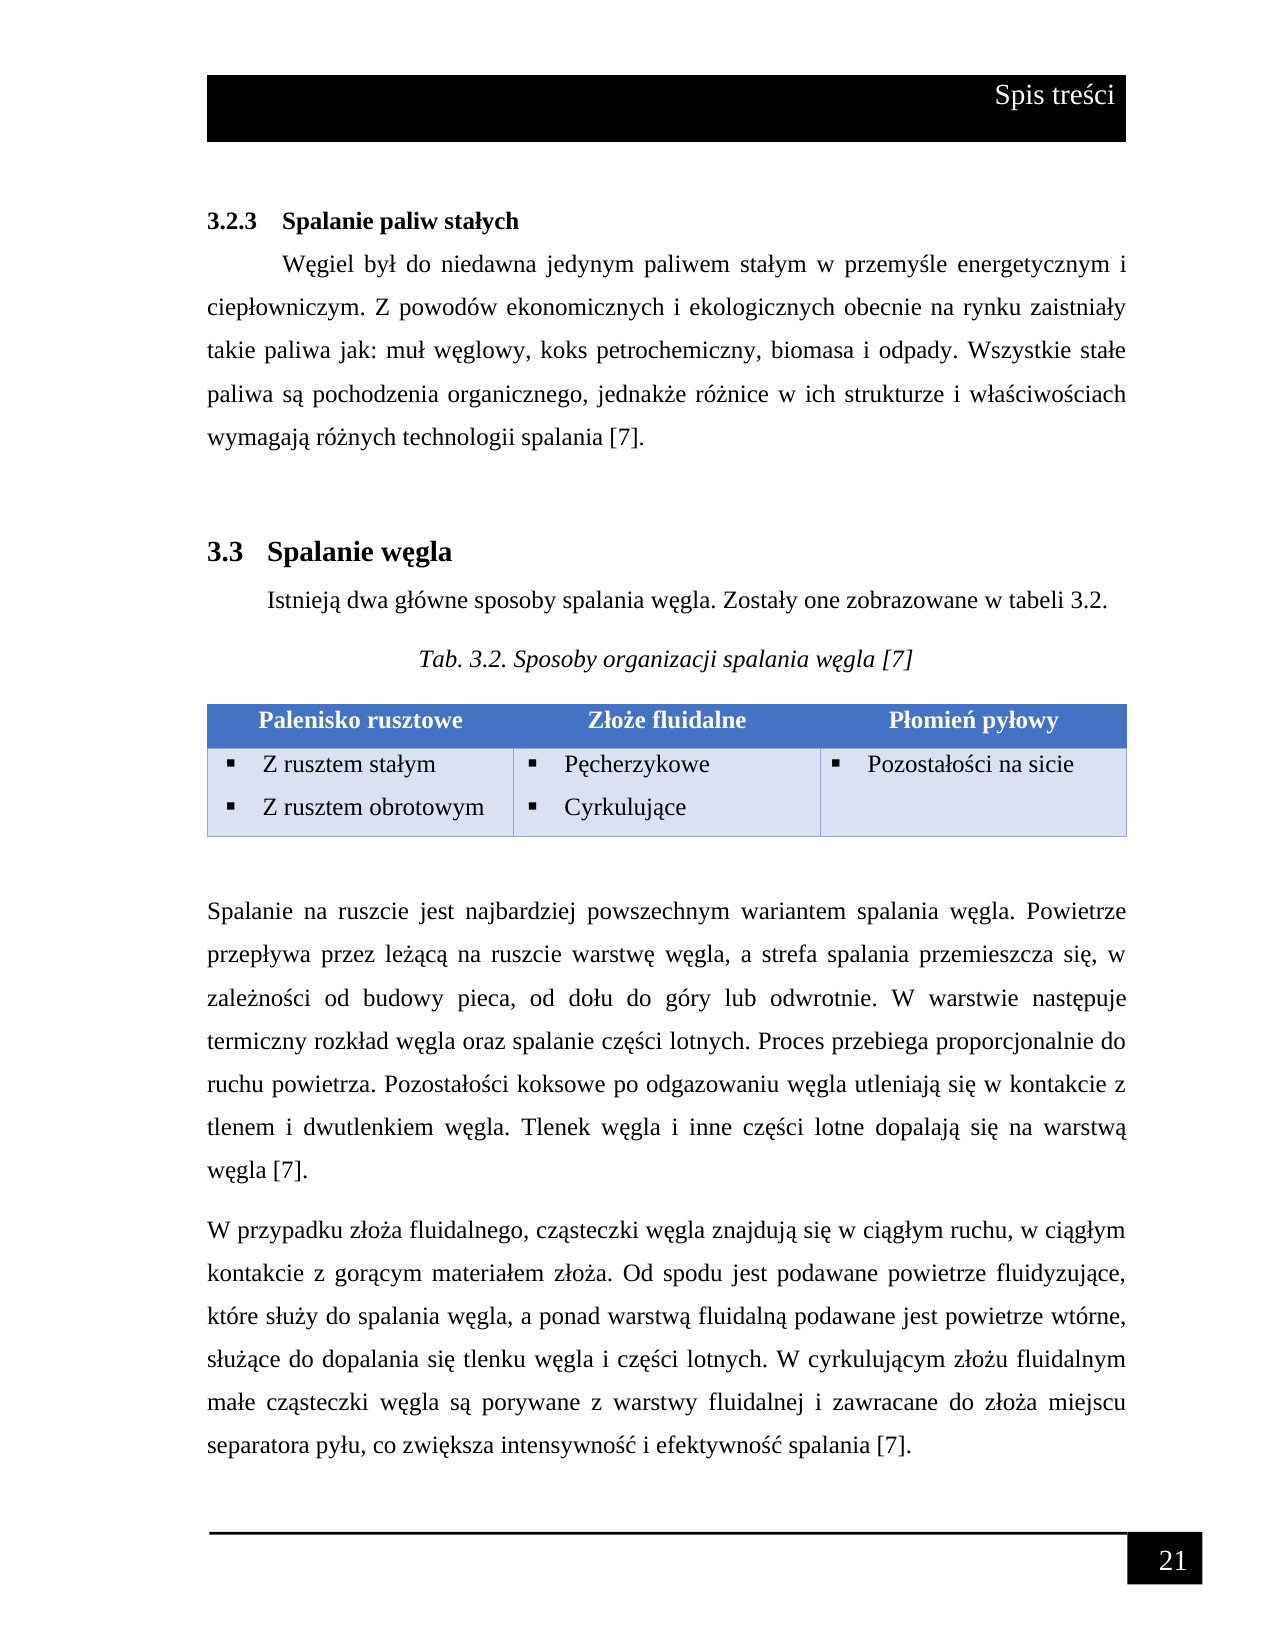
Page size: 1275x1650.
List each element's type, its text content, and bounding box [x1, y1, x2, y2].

table_cell Pęcherzykowe Cyrkulujące [514, 749, 820, 836]
text Spalanie na ruszcie jest najbardziej powszechnym wariantem spalania węgla. Powietrze przepływa przez leżącą na ruszcie warstwę węgla, a strefa spalania przemieszcza się, w zależności od budowy pieca, od dołu do góry lub odwrotnie. W warstwie następuje termiczny rozkład węgla oraz spalanie części lotnych. Proces przebiega proporcjonalnie do ruchu powietrza. Pozostałości koksowe po odgazowaniu węgla utleniają się w kontakcie z tlenem i dwutlenkiem węgla. Tlenek węgla i inne części lotne dopalają się na warstwą węgla [7]. [207, 896, 1127, 1184]
table_header Palenisko rusztowe [208, 705, 513, 748]
subtitle Spalanie paliw stałych [207, 206, 1127, 235]
text W przypadku złoża fluidalnego, cząsteczki węgla znajdują się w ciągłym ruchu, w ciągłym kontakcie z gorącym materiałem złoża. Od spodu jest podawane powietrze fluidyzujące, które służy do spalania węgla, a ponad warstwą fluidalną podawane jest powietrze wtórne, służące do dopalania się tlenku węgla i części lotnych. W cyrkulującym złożu fluidalnym małe cząsteczki węgla są porywane z warstwy fluidalnej i zawracane do złoża miejscu separatora pyłu, co zwiększa intensywność i efektywność spalania [7]. [207, 1215, 1127, 1459]
text Węgiel był do niedawna jedynym paliwem stałym w przemyśle energetycznym i ciepłowniczym. Z powodów ekonomicznych i ekologicznych obecnie na rynku zaistniały takie paliwa jak: muł węglowy, koks petrochemiczny, biomasa i odpady. Wszystkie stałe paliwa są pochodzenia organicznego, jednakże różnice w ich strukturze i właściwościach wymagają różnych technologii spalania [7]. [207, 249, 1127, 451]
subtitle Spalanie węgla [207, 534, 1127, 568]
table_cell Z rusztem stałym Z rusztem obrotowym [208, 749, 513, 836]
text Istnieją dwa główne sposoby spalania węgla. Zostały one zobrazowane w tabeli 3.2. [207, 585, 1127, 613]
text Tab. 3.2. Sposoby organizacji spalania węgla [7] [207, 644, 1127, 673]
table_cell Pozostałości na sicie [821, 749, 1126, 836]
table_header Złoże fluidalne [514, 705, 820, 748]
table_header Płomień pyłowy [821, 705, 1126, 748]
